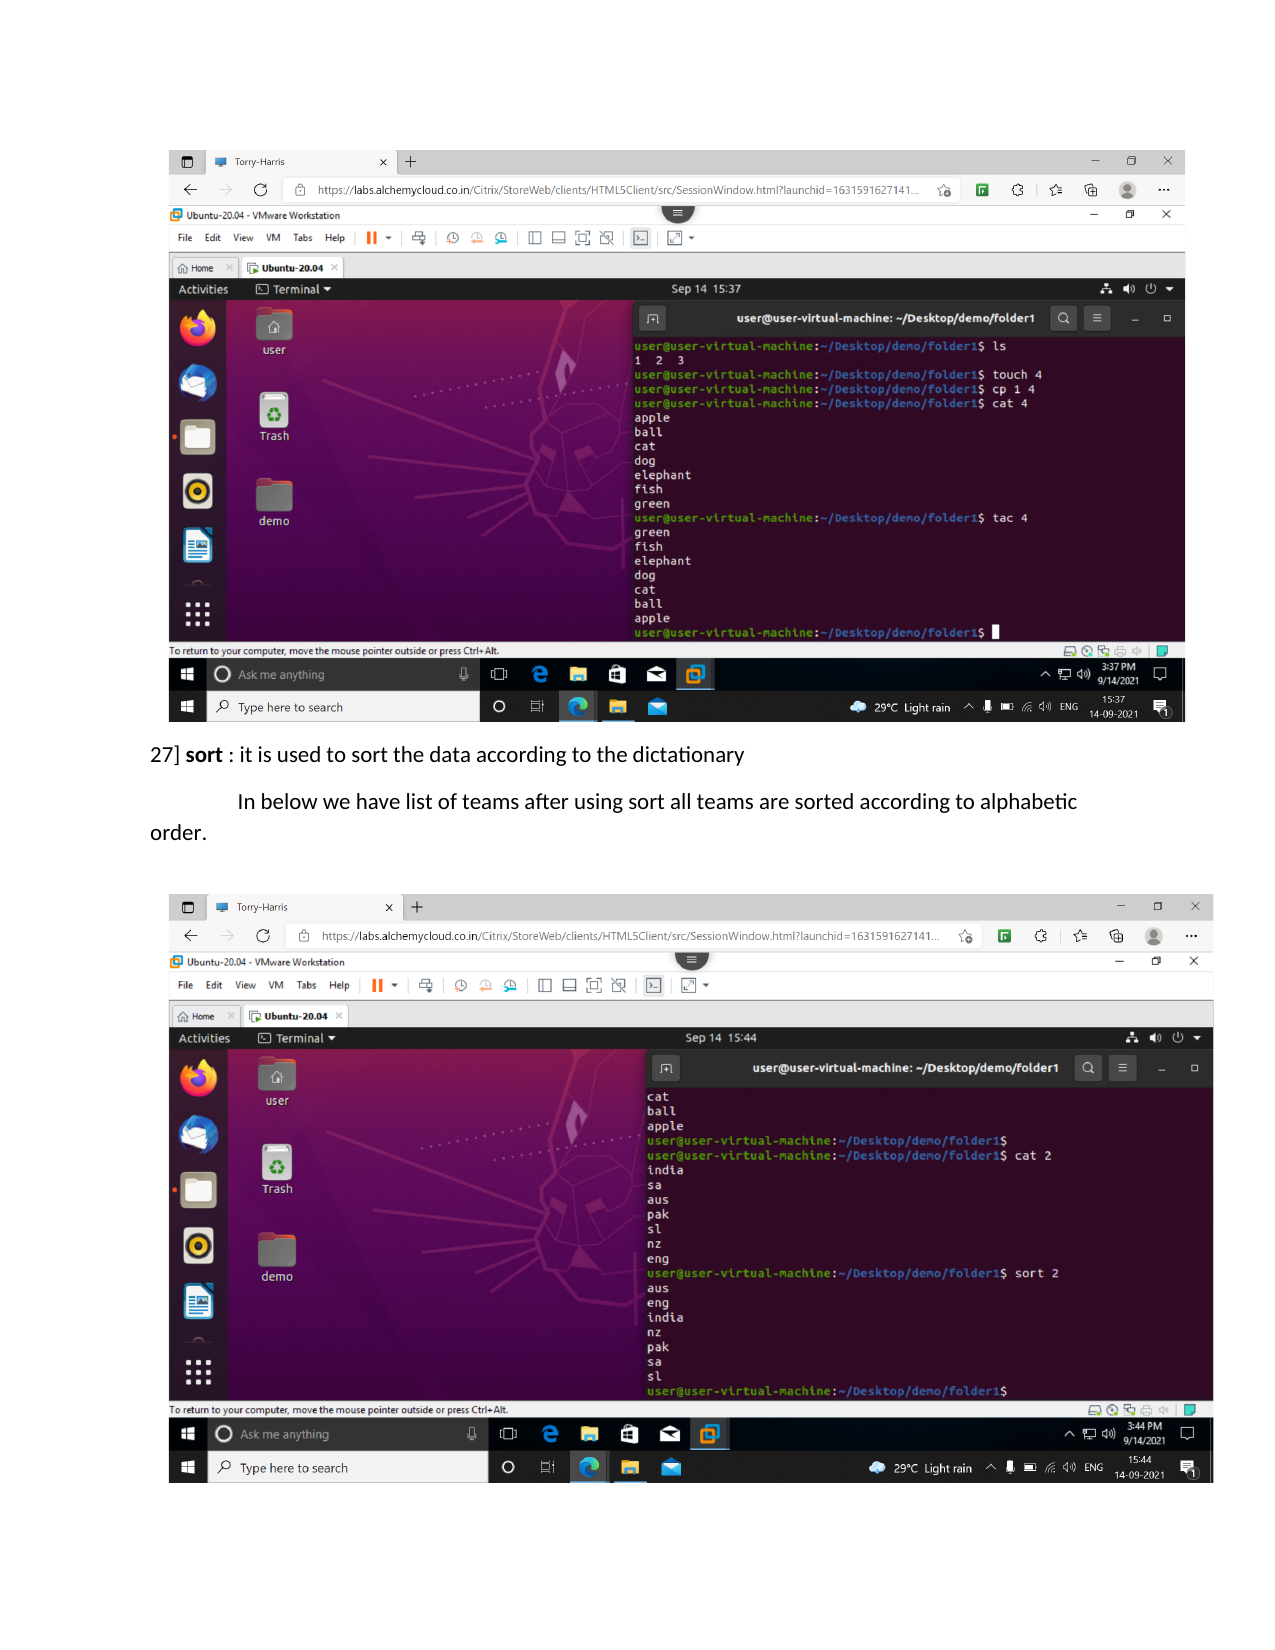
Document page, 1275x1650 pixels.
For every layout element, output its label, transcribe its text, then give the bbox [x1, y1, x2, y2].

text 27] sort : it is used to sort the data according to the dictationary [150, 741, 1125, 768]
text In below we have list of teams after using sort all teams are sorted according to alphabetic order. [150, 787, 1125, 846]
